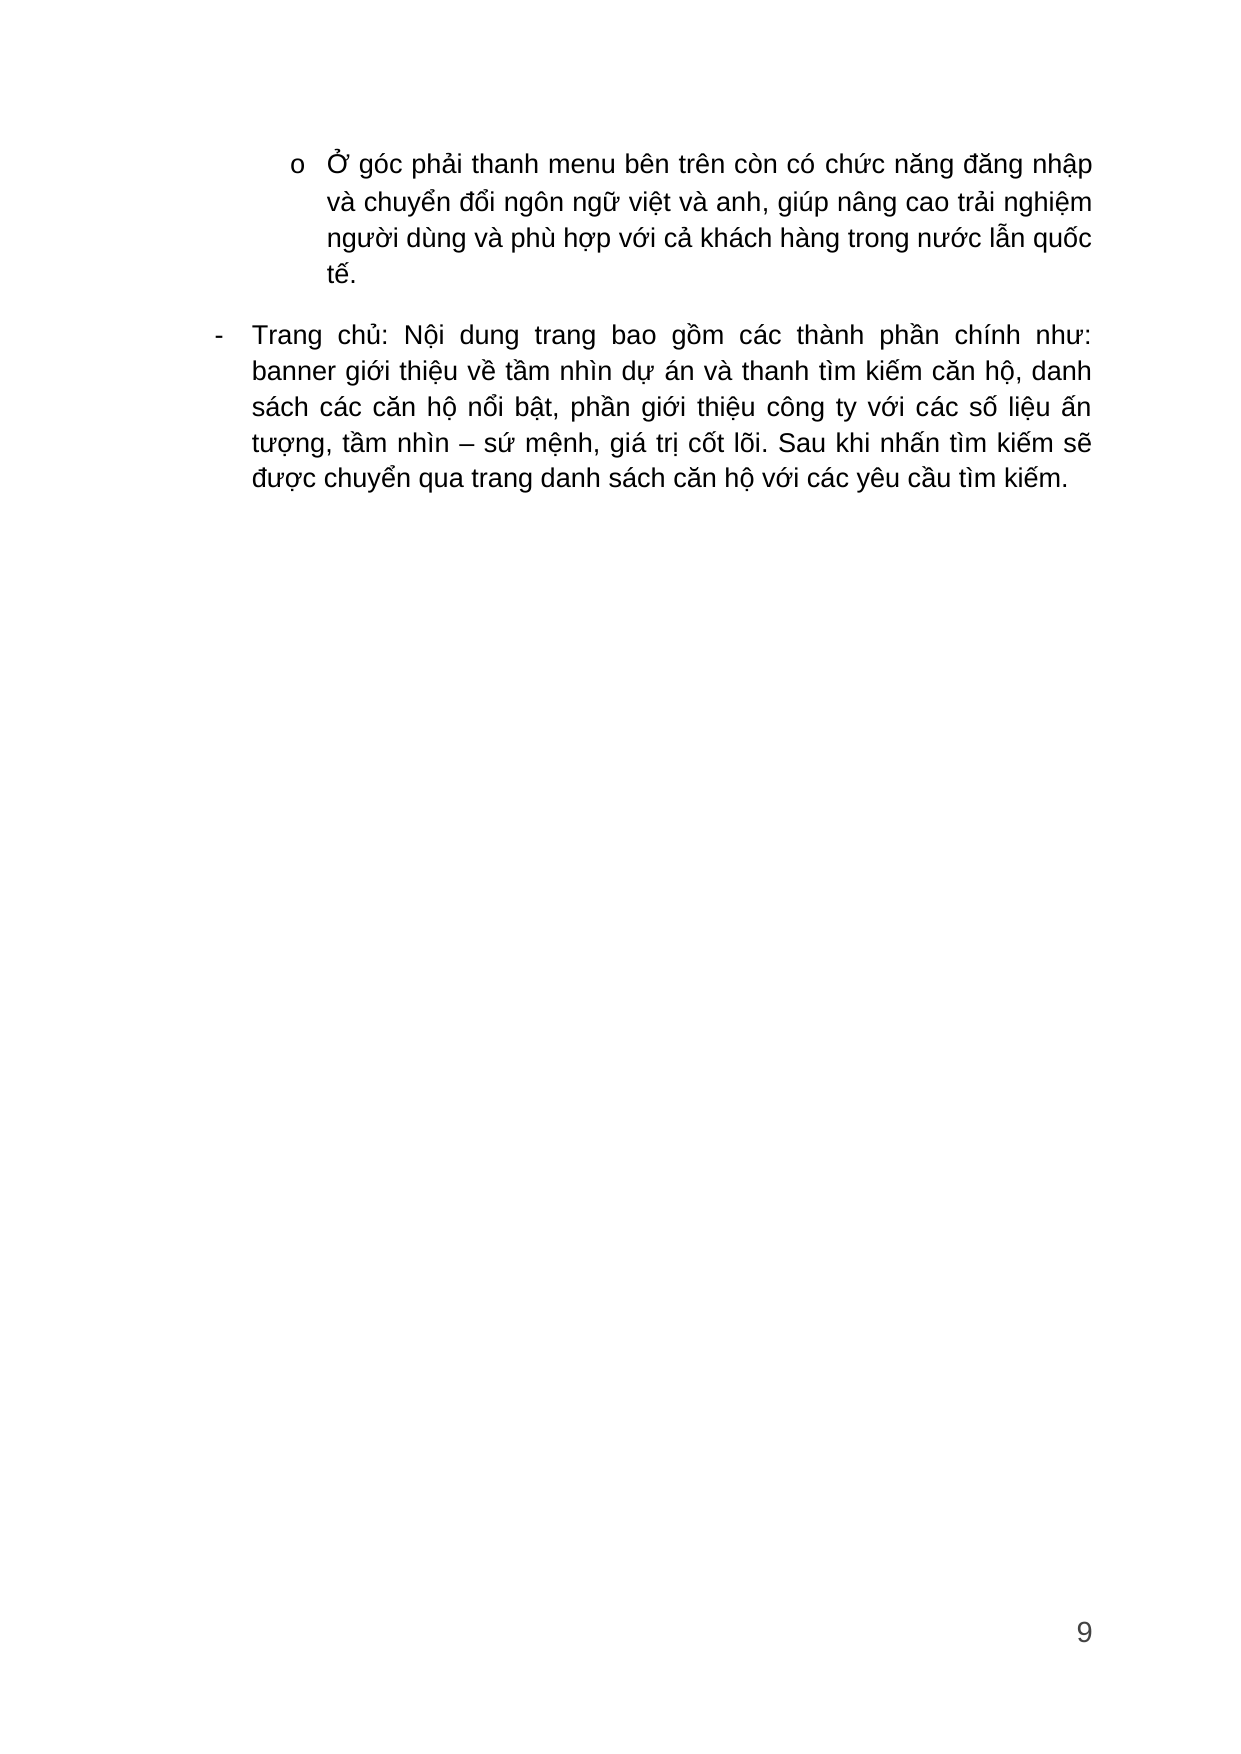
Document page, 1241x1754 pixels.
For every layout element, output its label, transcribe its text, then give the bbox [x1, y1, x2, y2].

list Trang chủ: Nội dung trang bao gồm các thành phần chính như: banner giới thiệu về tầm nhìn dự án và thanh tìm kiếm căn hộ, danh sách các căn hộ nổi bật, phần giới thiệu công ty với các số liệu ấn tượng, tầm nhìn – sứ mệnh, giá trị cốt lõi. Sau khi nhấn tìm kiếm sẽ được chuyển qua trang danh sách căn hộ với các yêu cầu tìm kiếm. [214, 319, 1092, 494]
list Ở góc phải thanh menu bên trên còn có chức năng đăng nhập và chuyển đổi ngôn ngữ việt và anh, giúp nâng cao trải nghiệm người dùng và phù hợp với cả khách hàng trong nước lẫn quốc tế. [289, 148, 1092, 289]
